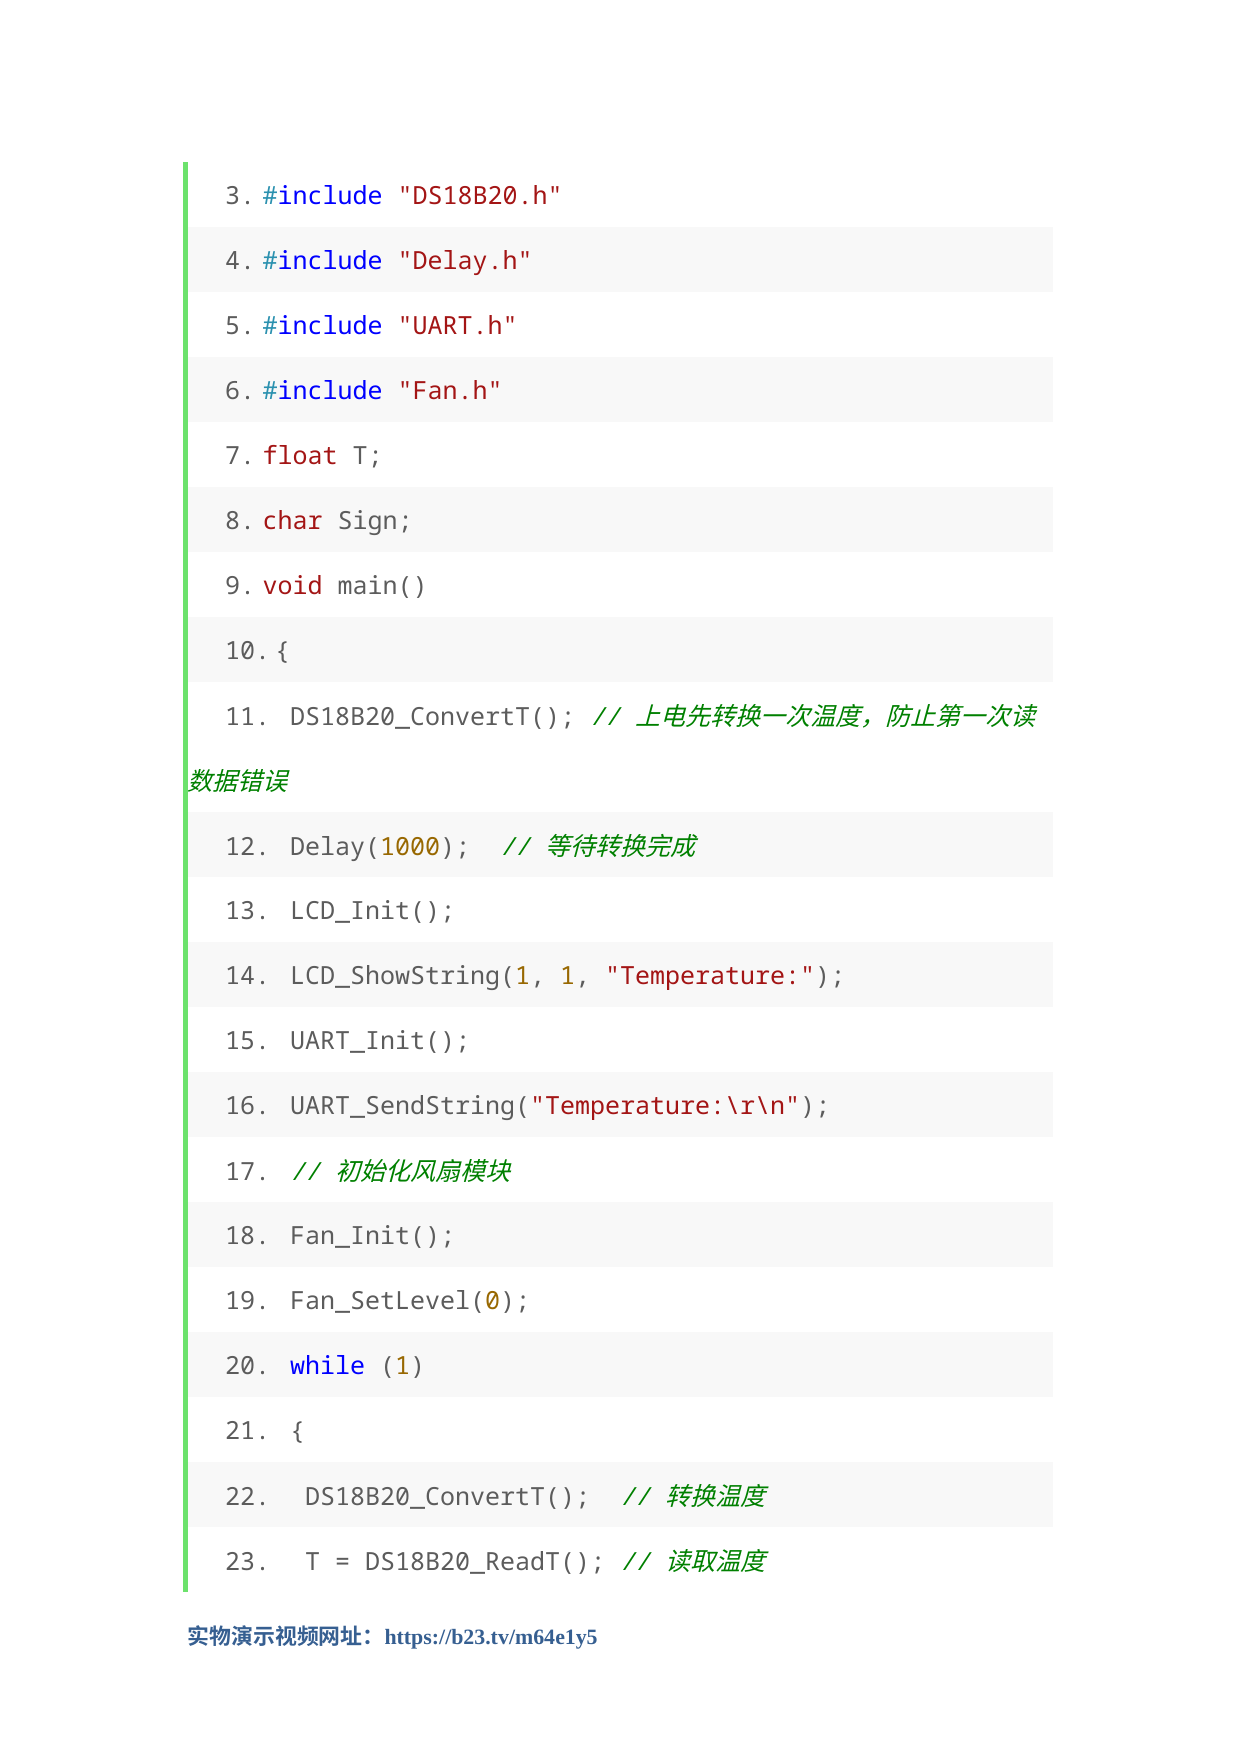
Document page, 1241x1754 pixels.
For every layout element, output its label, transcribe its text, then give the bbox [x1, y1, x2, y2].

list #include "UART.h" [188, 292, 1053, 357]
list #include "DS18B20.h" [188, 162, 1053, 227]
list DS18B20_ConvertT(); // 转换温度 [188, 1462, 1053, 1527]
list T = DS18B20_ReadT(); // 读取温度 [188, 1527, 1053, 1592]
list Fan_SetLevel(0); [188, 1267, 1053, 1332]
list DS18B20_ConvertT(); // 上电先转换一次温度，防止第一次读数据错误 [188, 682, 1053, 812]
list { [188, 617, 1053, 682]
list while (1) [188, 1332, 1053, 1397]
list { [188, 1397, 1053, 1462]
list UART_Init(); [188, 1007, 1053, 1072]
list Fan_Init(); [188, 1202, 1053, 1267]
list #include "Delay.h" [188, 227, 1053, 292]
list #include "Fan.h" [188, 357, 1053, 422]
list void main() [188, 552, 1053, 617]
list float T; [188, 422, 1053, 487]
list char Sign; [188, 487, 1053, 552]
list LCD_Init(); [188, 877, 1053, 942]
list UART_SendString("Temperature:\r\n"); [188, 1072, 1053, 1137]
list // 初始化风扇模块 [188, 1137, 1053, 1202]
list Delay(1000); // 等待转换完成 [188, 812, 1053, 877]
list LCD_ShowString(1, 1, "Temperature:"); [188, 942, 1053, 1007]
